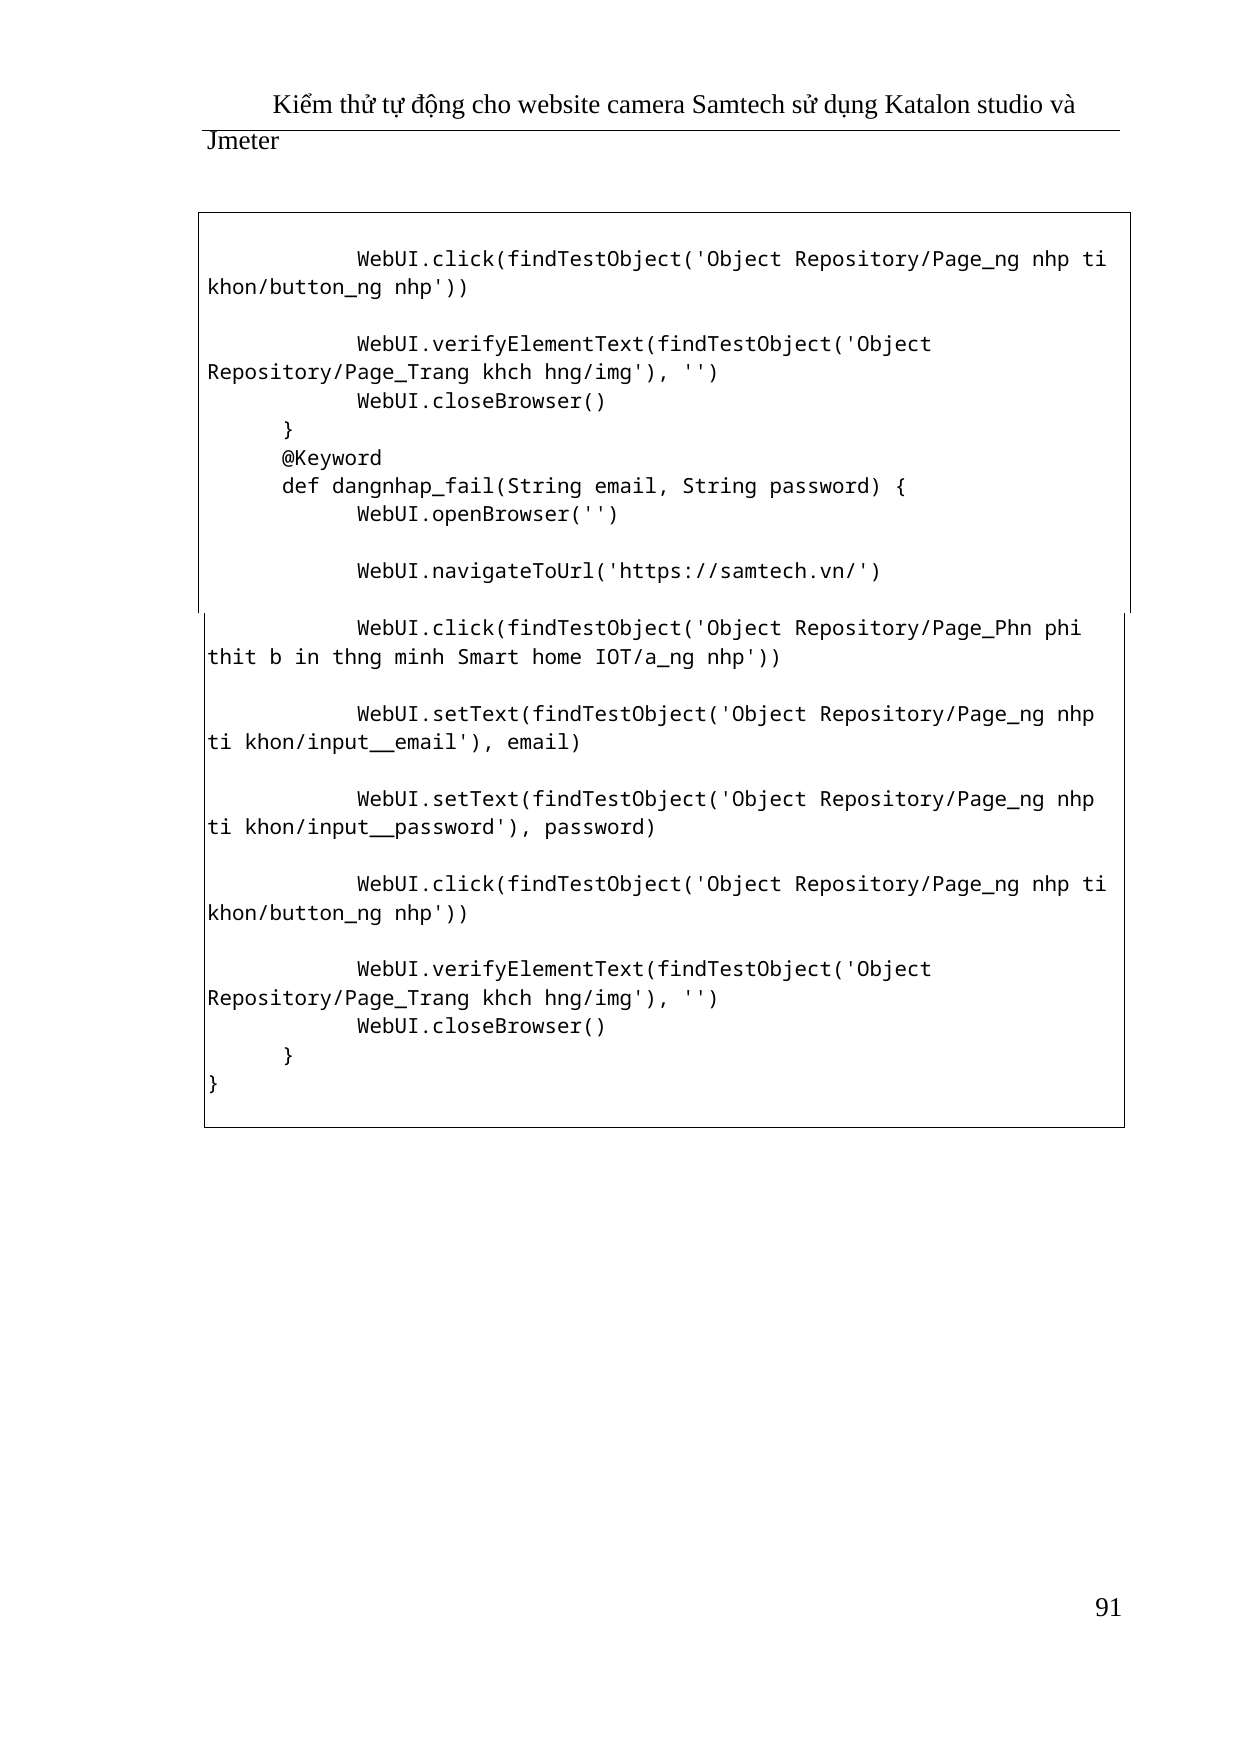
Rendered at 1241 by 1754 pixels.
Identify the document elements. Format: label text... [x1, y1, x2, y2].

text @Keyword [207, 443, 1122, 471]
text WebUI.verifyElementText(findTestObject('Object Repository/Page_Trang khch hng/img'), '') [207, 329, 1122, 386]
text WebUI.click(findTestObject('Object Repository/Page_Phn phi thit b in thng minh Smart home IOT/a_ng nhp')) [207, 613, 1122, 670]
text def dangnhap_fail(String email, String password) { [207, 471, 1122, 499]
text } [207, 1040, 1122, 1068]
text WebUI.closeBrowser() [207, 386, 1122, 414]
text WebUI.openBrowser('') [207, 499, 1122, 528]
text WebUI.navigateToUrl('https://samtech.vn/') [207, 556, 1122, 585]
text WebUI.click(findTestObject('Object Repository/Page_ng nhp ti khon/button_ng nhp')) [207, 869, 1122, 926]
text WebUI.setText(findTestObject('Object Repository/Page_ng nhp ti khon/input__email'), email) [207, 699, 1122, 756]
text WebUI.verifyElementText(findTestObject('Object Repository/Page_Trang khch hng/img'), '') [207, 954, 1122, 1011]
text } [207, 414, 1122, 443]
text WebUI.closeBrowser() [207, 1011, 1122, 1040]
text WebUI.click(findTestObject('Object Repository/Page_ng nhp ti khon/button_ng nhp')) [207, 244, 1122, 301]
text WebUI.setText(findTestObject('Object Repository/Page_ng nhp ti khon/input__password'), password) [207, 784, 1122, 841]
text } [207, 1068, 1122, 1097]
